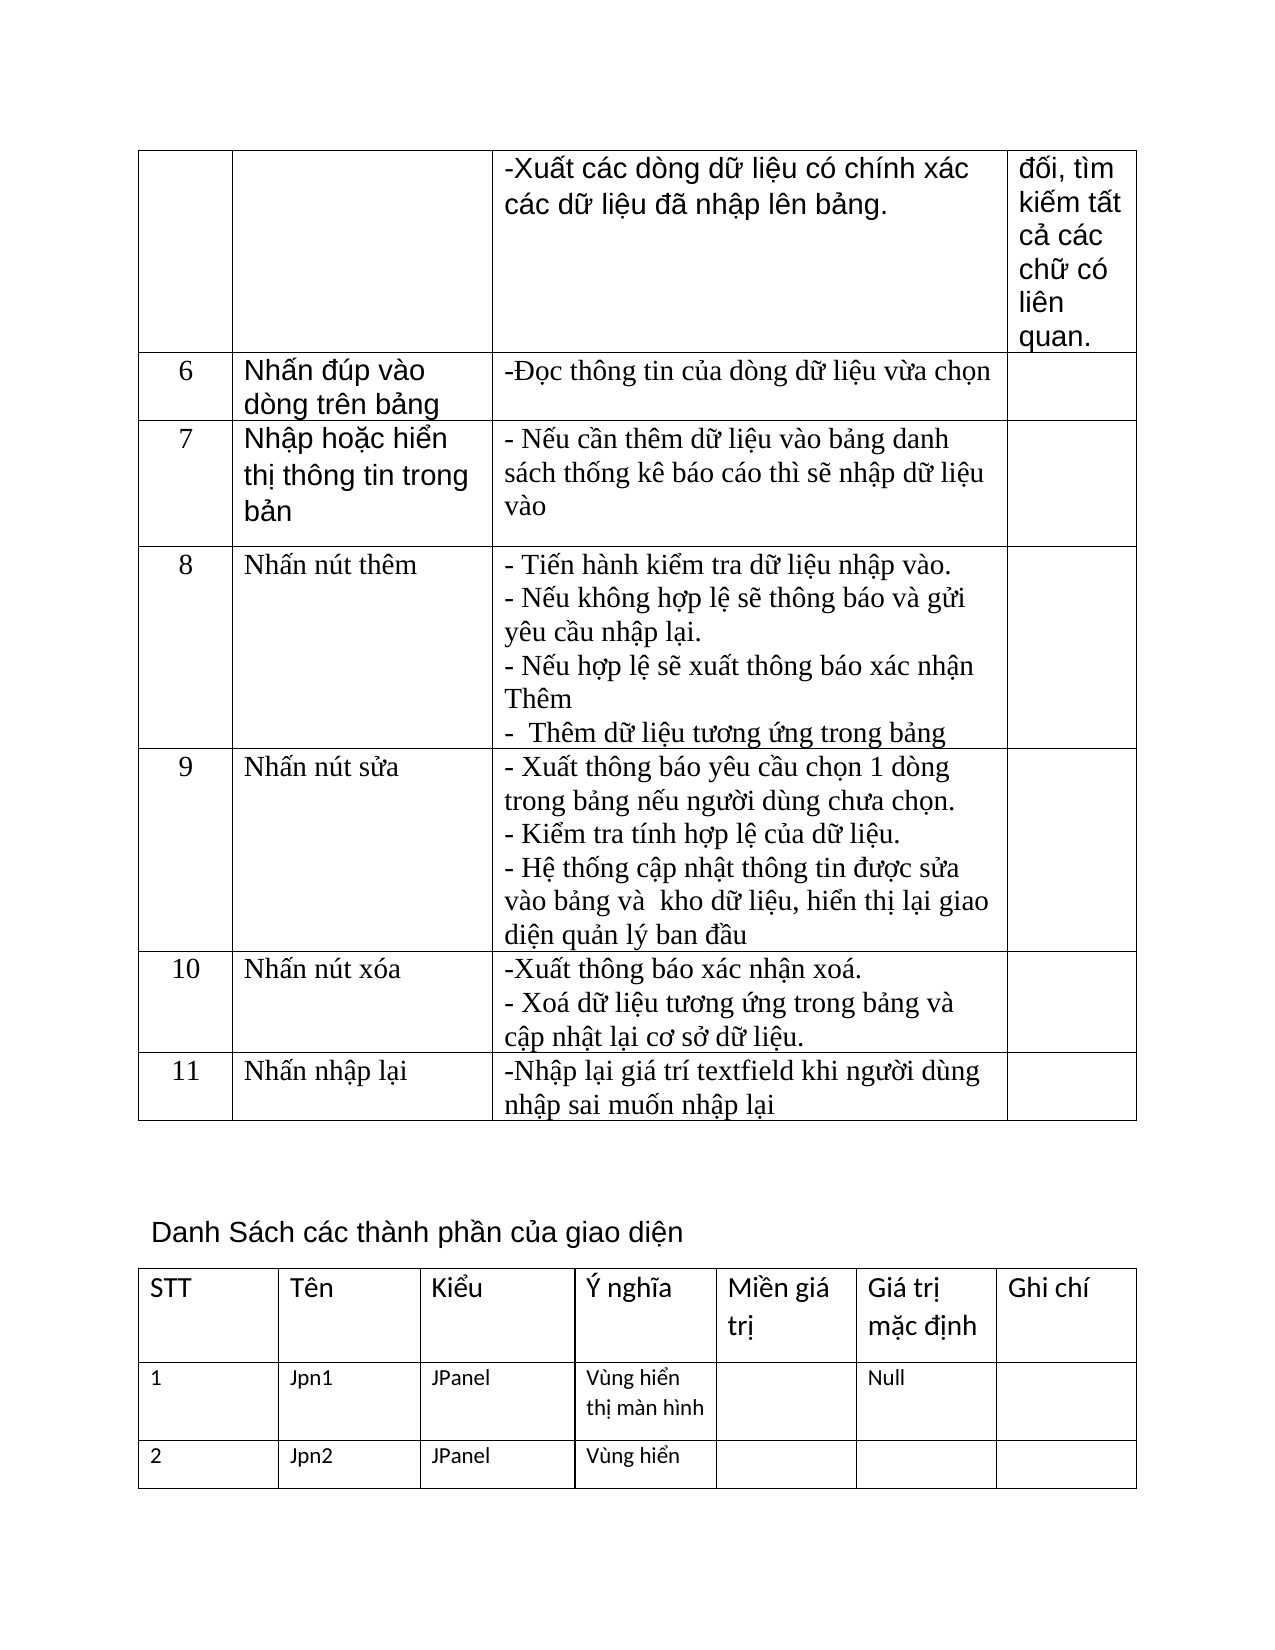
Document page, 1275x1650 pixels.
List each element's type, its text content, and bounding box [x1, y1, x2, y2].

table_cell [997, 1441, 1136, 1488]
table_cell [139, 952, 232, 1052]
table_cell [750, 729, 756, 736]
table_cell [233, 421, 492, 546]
text Danh Sách các thành phần của giao diện [37, 1215, 1247, 1249]
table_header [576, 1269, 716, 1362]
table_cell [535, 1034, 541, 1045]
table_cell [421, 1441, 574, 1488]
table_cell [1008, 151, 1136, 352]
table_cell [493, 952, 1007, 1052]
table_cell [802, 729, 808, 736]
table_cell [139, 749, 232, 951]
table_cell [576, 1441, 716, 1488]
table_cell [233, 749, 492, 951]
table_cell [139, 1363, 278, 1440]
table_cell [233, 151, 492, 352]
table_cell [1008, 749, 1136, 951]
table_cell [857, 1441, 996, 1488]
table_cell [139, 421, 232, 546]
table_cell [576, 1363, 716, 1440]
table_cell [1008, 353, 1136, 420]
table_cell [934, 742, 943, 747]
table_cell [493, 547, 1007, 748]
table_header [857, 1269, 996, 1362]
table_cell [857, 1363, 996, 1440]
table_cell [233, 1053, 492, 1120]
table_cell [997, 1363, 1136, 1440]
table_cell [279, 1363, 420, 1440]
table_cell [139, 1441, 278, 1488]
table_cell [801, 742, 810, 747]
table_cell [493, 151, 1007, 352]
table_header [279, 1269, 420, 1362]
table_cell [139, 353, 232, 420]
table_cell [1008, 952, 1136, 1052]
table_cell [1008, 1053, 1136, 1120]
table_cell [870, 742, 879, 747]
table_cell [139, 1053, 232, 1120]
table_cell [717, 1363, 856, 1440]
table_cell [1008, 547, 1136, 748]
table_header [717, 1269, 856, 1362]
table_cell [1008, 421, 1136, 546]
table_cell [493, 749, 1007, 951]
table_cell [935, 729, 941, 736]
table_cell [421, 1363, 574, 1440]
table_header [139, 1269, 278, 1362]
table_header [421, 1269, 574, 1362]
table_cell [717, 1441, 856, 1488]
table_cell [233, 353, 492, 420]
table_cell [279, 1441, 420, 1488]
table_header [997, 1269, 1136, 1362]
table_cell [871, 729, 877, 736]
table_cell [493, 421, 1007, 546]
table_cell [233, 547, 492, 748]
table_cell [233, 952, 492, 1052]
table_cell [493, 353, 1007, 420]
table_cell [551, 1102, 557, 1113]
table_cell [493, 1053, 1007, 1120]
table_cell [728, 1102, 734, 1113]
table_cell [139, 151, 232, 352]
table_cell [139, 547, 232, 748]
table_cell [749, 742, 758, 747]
